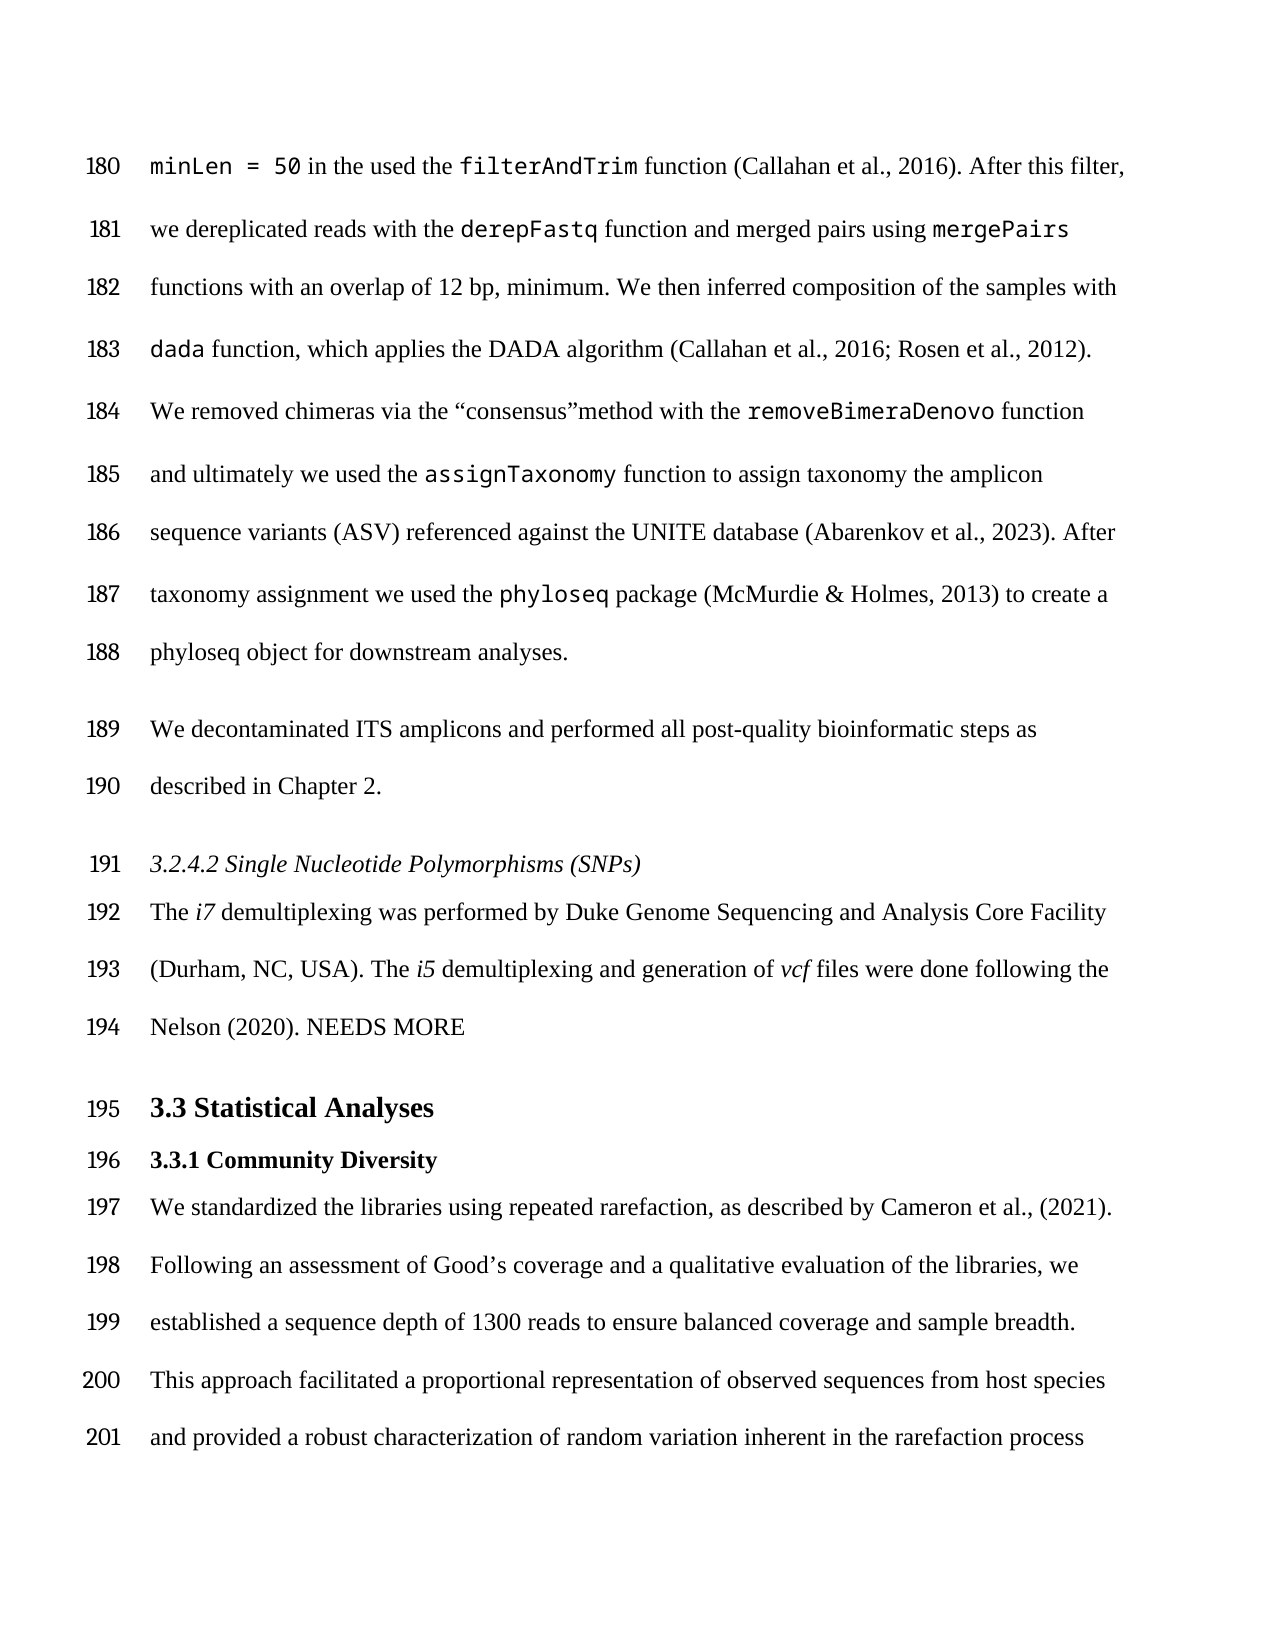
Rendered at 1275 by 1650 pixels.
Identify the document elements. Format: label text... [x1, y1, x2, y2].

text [150, 150, 1125, 666]
subtitle 3.2.4.2 Single Nucleotide Polymorphisms (SNPs) [150, 849, 1125, 878]
subtitle 3.3 Statistical Analyses [150, 1090, 1125, 1124]
text The i7 demultiplexing was performed by Duke Genome Sequencing and Analysis Core Facility (Durham, NC, USA). The i5 demultiplexing and generation of vcf files were done following the Nelson (2020). NEEDS MORE [150, 897, 1125, 1041]
text We decontaminated ITS amplicons and performed all post-quality bioinformatic steps as described in Chapter 2. [150, 714, 1125, 800]
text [150, 1192, 1125, 1451]
subtitle 3.3.1 Community Diversity [150, 1145, 1125, 1173]
